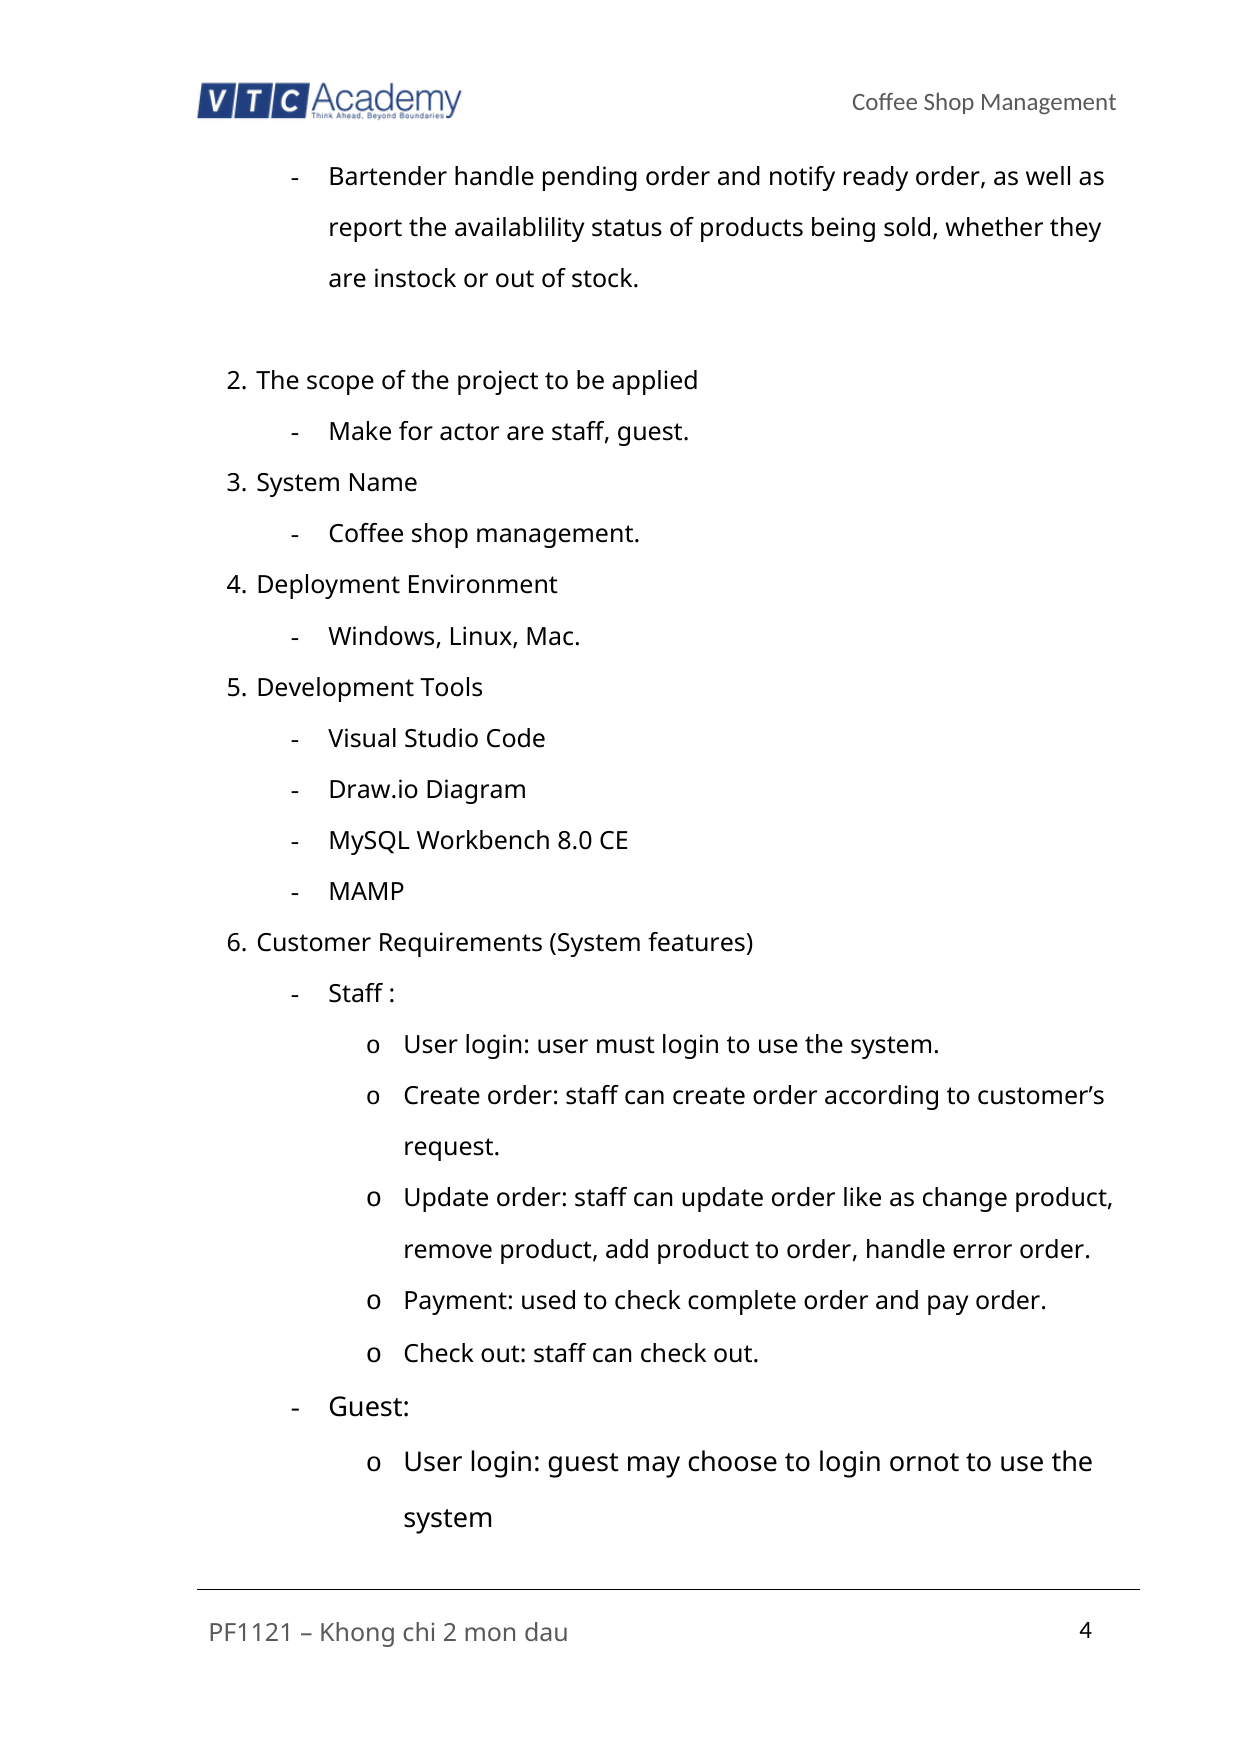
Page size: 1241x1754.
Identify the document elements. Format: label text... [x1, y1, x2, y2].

list Make for actor are staff, guest. [291, 414, 1122, 448]
picture [188, 75, 471, 128]
list Deployment Environment [226, 567, 1122, 601]
list Update order: staff can update order like as change product, remove product, add product to order, handle error order. [366, 1180, 1122, 1266]
list User login: user must login to use the system. [366, 1026, 1122, 1061]
list Windows, Linux, Mac. [291, 618, 1122, 652]
list Guest: [291, 1388, 1122, 1424]
list Payment: used to check complete order and pay order. [366, 1283, 1122, 1318]
list MySQL Workbench 8.0 CE [291, 822, 1122, 856]
list User login: guest may choose to login ornot to use the system [366, 1443, 1122, 1535]
list System Name [226, 465, 1122, 499]
list Development Tools [226, 669, 1122, 703]
list Draw.io Diagram [291, 771, 1122, 805]
list Check out: staff can check out. [366, 1335, 1122, 1370]
list The scope of the project to be applied [226, 363, 1122, 397]
list Visual Studio Code [291, 720, 1122, 754]
list Create order: staff can create order according to customer’s request. [366, 1078, 1122, 1163]
list Staff : [291, 975, 1122, 1009]
list MAMP [291, 873, 1122, 907]
list Bartender handle pending order and notify ready order, as well as report the availablility status of products being sold, whether they are instock or out of stock. [291, 159, 1122, 295]
list Coffee shop management. [291, 516, 1122, 550]
list Customer Requirements (System features) [226, 924, 1122, 958]
